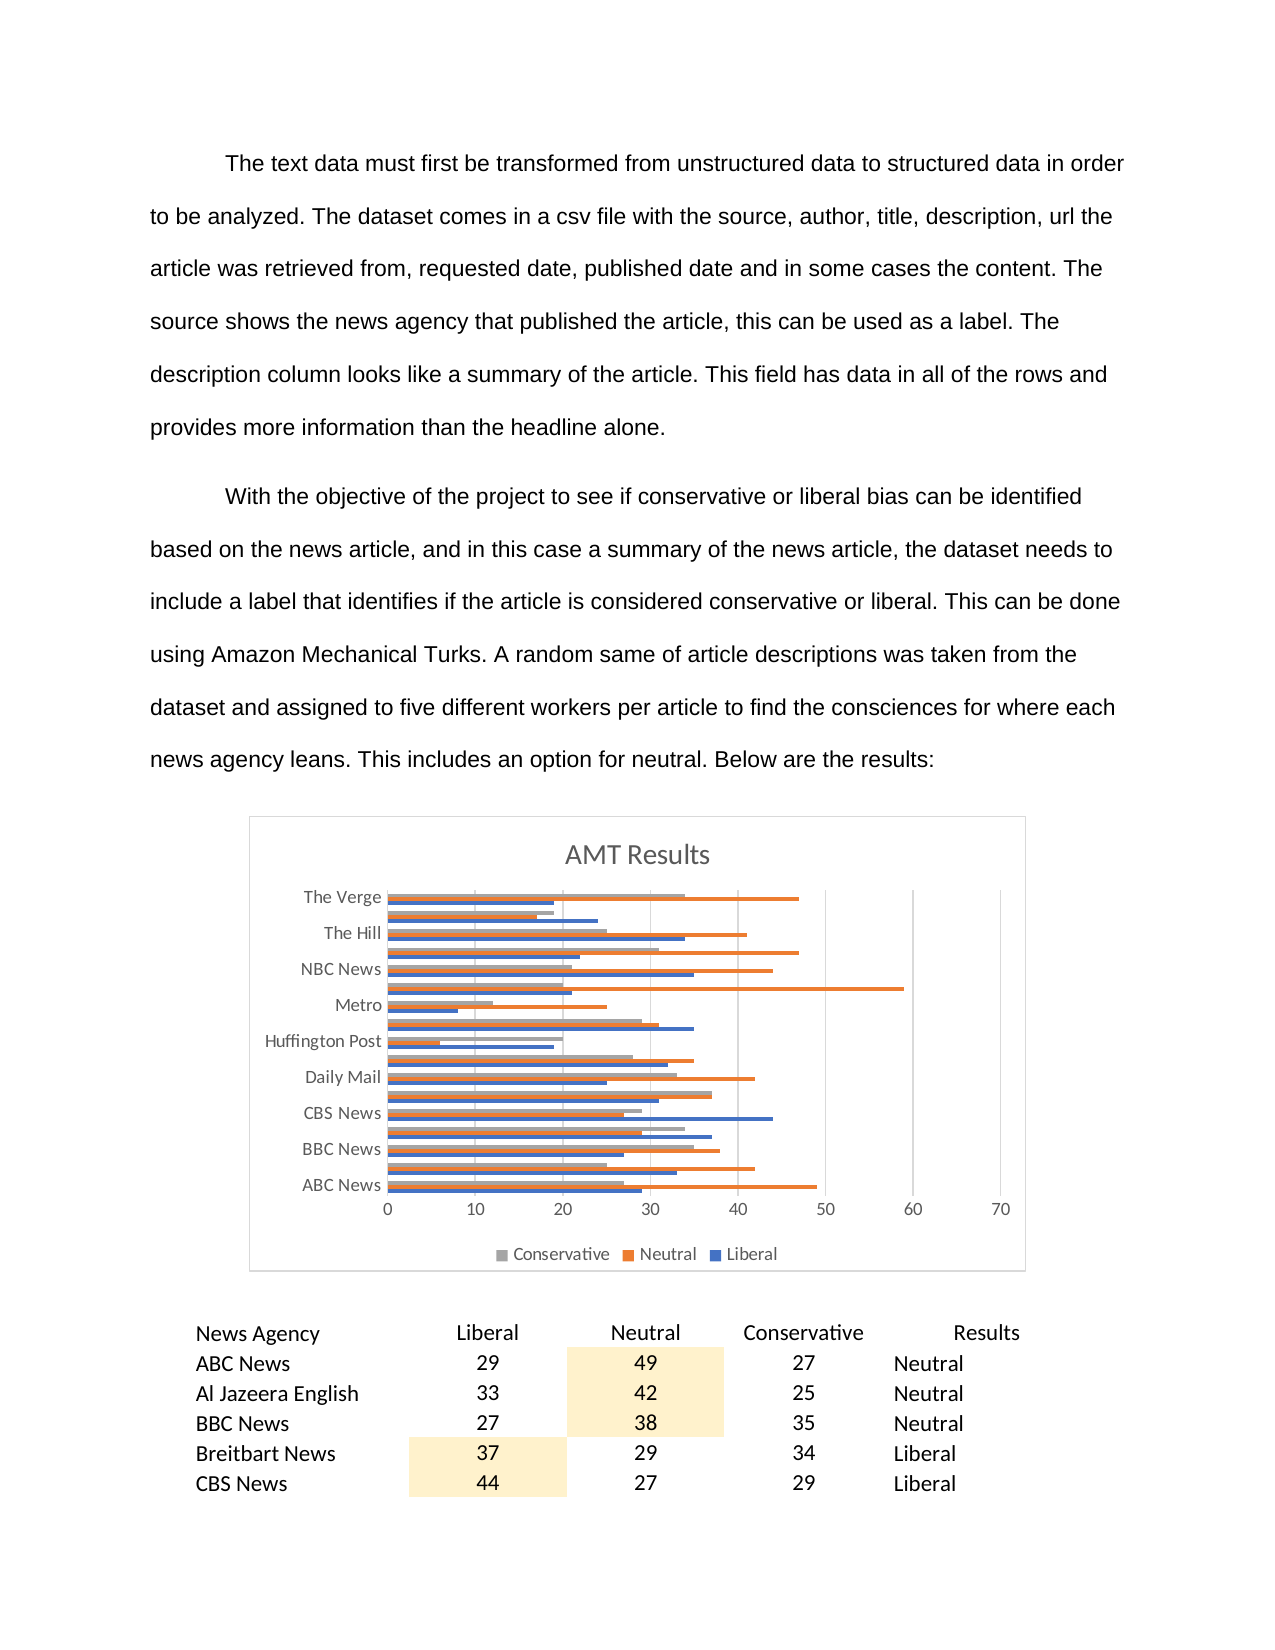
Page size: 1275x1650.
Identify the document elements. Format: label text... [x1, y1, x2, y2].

table_cell 25 [725, 1377, 882, 1407]
table_cell 35 [725, 1407, 882, 1437]
table_cell 29 [567, 1437, 724, 1467]
table_cell 38 [567, 1407, 724, 1437]
table_cell ABC News [184, 1347, 409, 1377]
table_cell 34 [725, 1437, 882, 1467]
table_header Neutral [567, 1317, 724, 1347]
table_cell CBS News [184, 1467, 409, 1497]
table_cell Neutral [883, 1377, 1091, 1407]
table_cell 27 [567, 1467, 724, 1497]
table_cell 44 [409, 1467, 567, 1497]
table_cell BBC News [184, 1407, 409, 1437]
table_cell 27 [725, 1347, 882, 1377]
table_cell Liberal [883, 1437, 1091, 1467]
table_cell 42 [567, 1377, 724, 1407]
table_cell 37 [409, 1437, 567, 1467]
table_header Conservative [725, 1317, 882, 1347]
table_cell 33 [409, 1377, 567, 1407]
table_cell Breitbart News [184, 1437, 409, 1467]
table_cell 29 [725, 1467, 882, 1497]
table_cell 49 [567, 1347, 724, 1377]
table_header Liberal [409, 1317, 567, 1347]
table_cell Al Jazeera English [184, 1377, 409, 1407]
table_cell Neutral [883, 1347, 1091, 1377]
table_header Results [883, 1317, 1091, 1347]
table_header News Agency [184, 1317, 409, 1347]
table_cell 29 [409, 1347, 567, 1377]
text The text data must first be transformed from unstructured data to structured data in order to be analyzed. The dataset comes in a csv file with the source, author, title, description, url the article was retrieved from, requested date, published date and in some cases the content. The source shows the news agency that published the article, this can be used as a label. The description column looks like a summary of the article. This field has data in all of the rows and provides more information than the headline alone. [150, 150, 1125, 440]
table_cell Neutral [883, 1407, 1091, 1437]
table_cell 27 [409, 1407, 567, 1437]
table_cell Liberal [883, 1467, 1091, 1497]
text With the objective of the project to see if conservative or liberal bias can be identified based on the news article, and in this case a summary of the news article, the dataset needs to include a label that identifies if the article is considered conservative or liberal. This can be done using Amazon Mechanical Turks. A random same of article descriptions was taken from the dataset and assigned to five different workers per article to find the consciences for where each news agency leans. This includes an option for neutral. Below are the results: [150, 483, 1125, 773]
